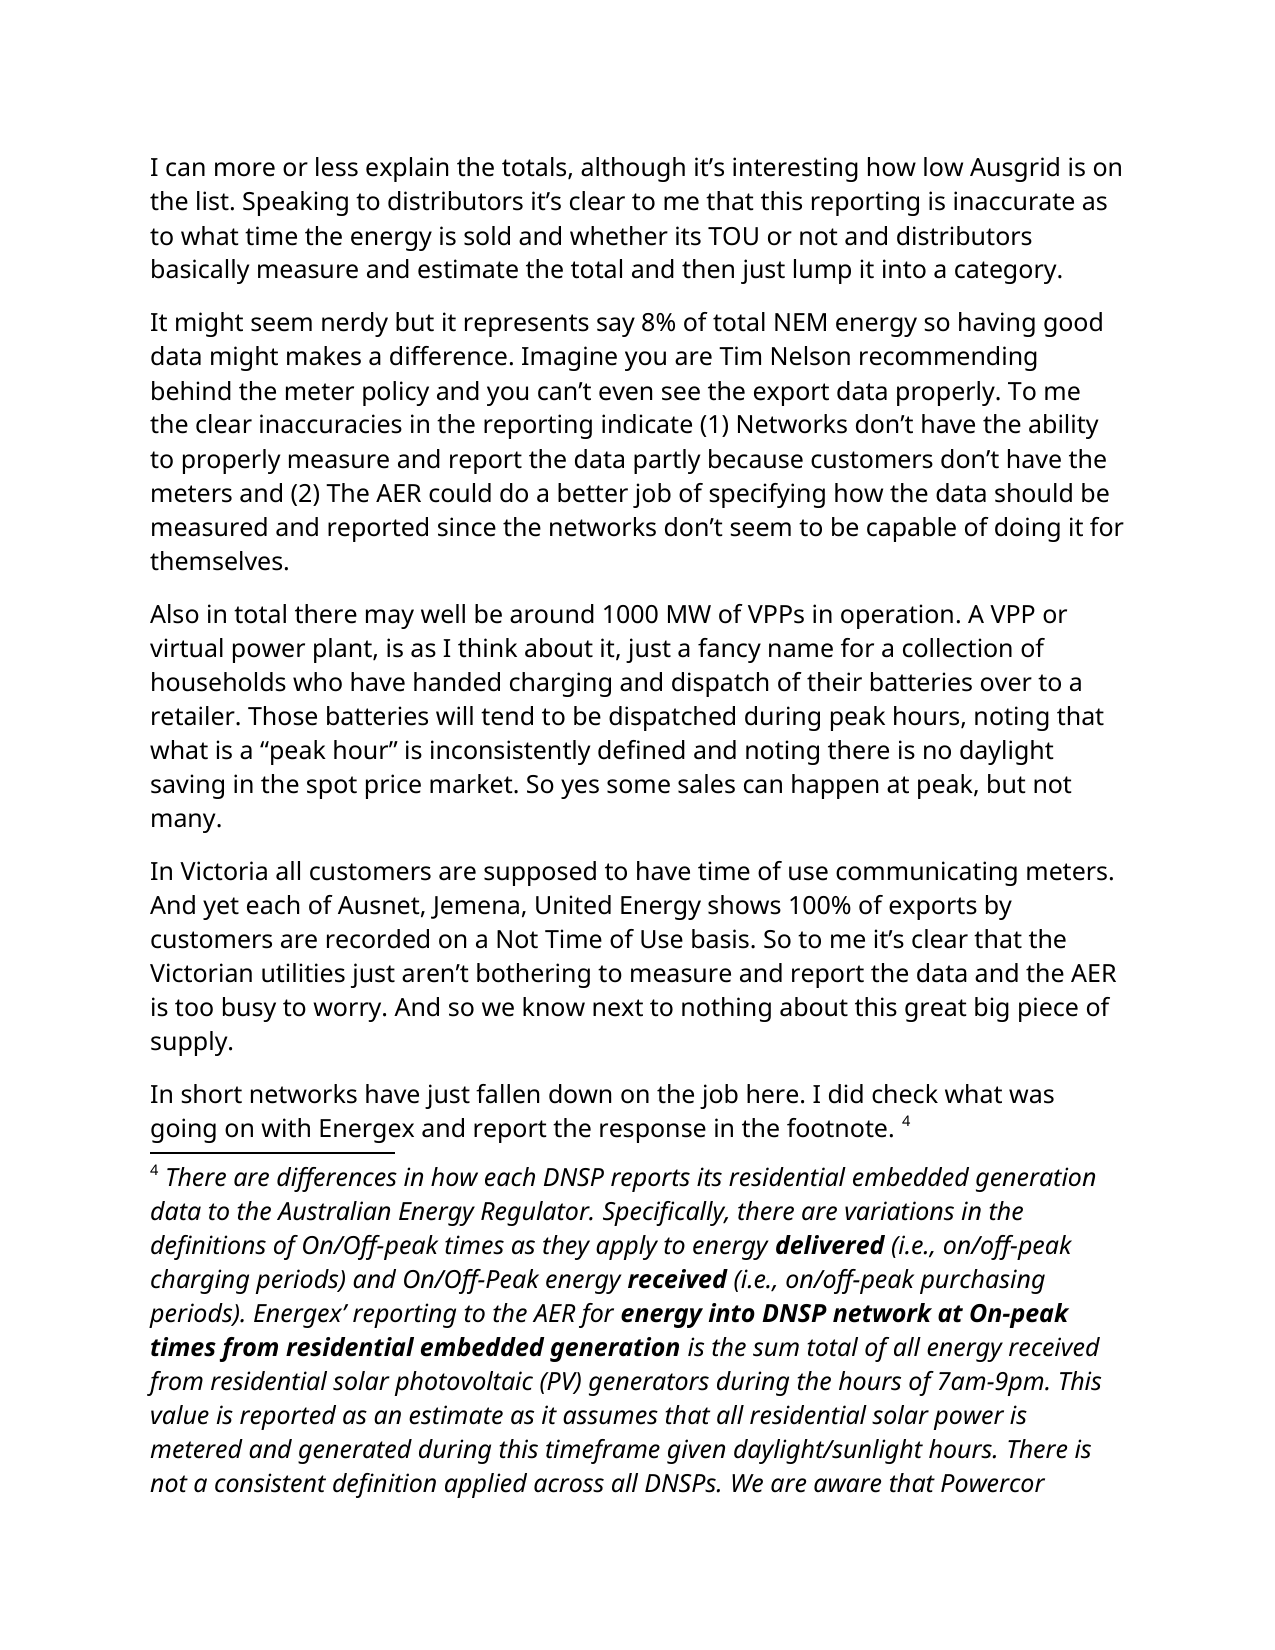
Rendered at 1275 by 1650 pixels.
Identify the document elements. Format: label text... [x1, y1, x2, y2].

text In Victoria all customers are supposed to have time of use communicating meters. And yet each of Ausnet, Jemena, United Energy shows 100% of exports by customers are recorded on a Not Time of Use basis. So to me it’s clear that the Victorian utilities just aren’t bothering to measure and report the data and the AER is too busy to worry. And so we know next to nothing about this great big piece of supply. [150, 853, 1125, 1058]
text It might seem nerdy but it represents say 8% of total NEM energy so having good data might makes a difference. Imagine you are Tim Nelson recommending behind the meter policy and you can’t even see the export data properly. To me the clear inaccuracies in the reporting indicate (1) Networks don’t have the ability to properly measure and report the data partly because customers don’t have the meters and (2) The AER could do a better job of specifying how the data should be measured and reported since the networks don’t seem to be capable of doing it for themselves. [150, 305, 1125, 577]
text I can more or less explain the totals, although it’s interesting how low Ausgrid is on the list. Speaking to distributors it’s clear to me that this reporting is inaccurate as to what time the energy is sold and whether its TOU or not and distributors basically measure and estimate the total and then just lump it into a category. [150, 150, 1125, 286]
text In short networks have just fallen down on the job here. I did check what was going on with Energex and report the response in the footnote. [150, 1077, 1125, 1145]
text Also in total there may well be around 1000 MW of VPPs in operation. A VPP or virtual power plant, is as I think about it, just a fancy name for a collection of households who have handed charging and dispatch of their batteries over to a retailer. Those batteries will tend to be dispatched during peak hours, noting that what is a “peak hour” is inconsistently defined and noting there is no daylight saving in the spot price market. So yes some sales can happen at peak, but not many. [150, 596, 1125, 835]
